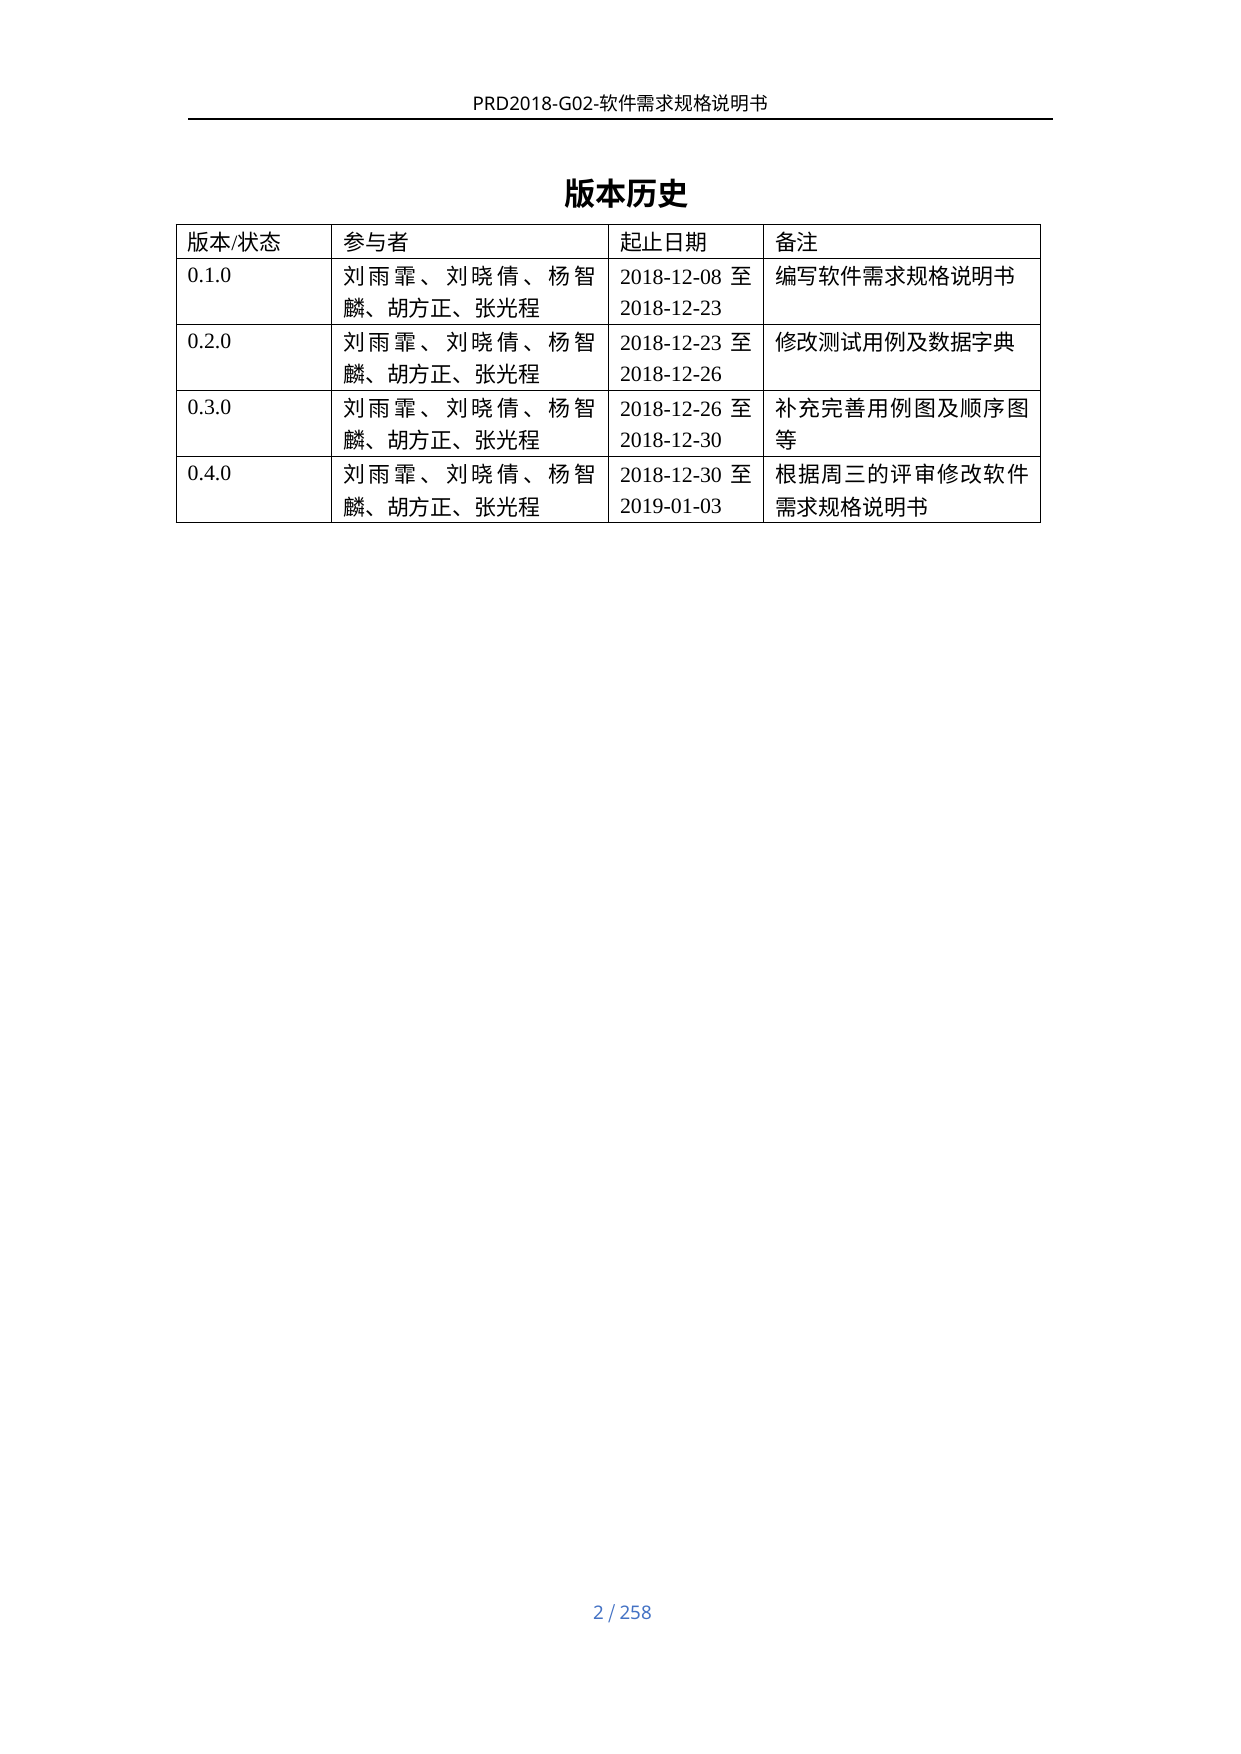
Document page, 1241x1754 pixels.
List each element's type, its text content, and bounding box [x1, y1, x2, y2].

table_header 备注 [764, 225, 1040, 257]
table_cell 修改测试用例及数据字典 [764, 325, 1040, 389]
table_cell 0.3.0 [177, 391, 331, 456]
table_cell 刘雨霏、刘晓倩、杨智麟、胡方正、张光程 [332, 259, 608, 323]
table_cell 2018-12-08至2018-12-23 [609, 259, 763, 323]
text 版本历史 [187, 159, 1053, 224]
table_cell 0.4.0 [177, 457, 331, 522]
table_cell 编写软件需求规格说明书 [764, 259, 1040, 323]
table_cell 刘雨霏、刘晓倩、杨智麟、胡方正、张光程 [332, 457, 608, 522]
table_cell 刘雨霏、刘晓倩、杨智麟、胡方正、张光程 [332, 325, 608, 389]
table_cell 0.2.0 [177, 325, 331, 389]
table_cell 补充完善用例图及顺序图等 [764, 391, 1040, 456]
table_header 版本/状态 [177, 225, 331, 257]
table_cell 0.1.0 [177, 259, 331, 323]
table_cell 根据周三的评审修改软件需求规格说明书 [764, 457, 1040, 522]
table_cell 刘雨霏、刘晓倩、杨智麟、胡方正、张光程 [332, 391, 608, 456]
table_cell 2018-12-26至2018-12-30 [609, 391, 763, 456]
table_cell 2018-12-30至2019-01-03 [609, 457, 763, 522]
table_cell 2018-12-23至2018-12-26 [609, 325, 763, 389]
table_header 参与者 [332, 225, 608, 257]
table_header 起止日期 [609, 225, 763, 257]
